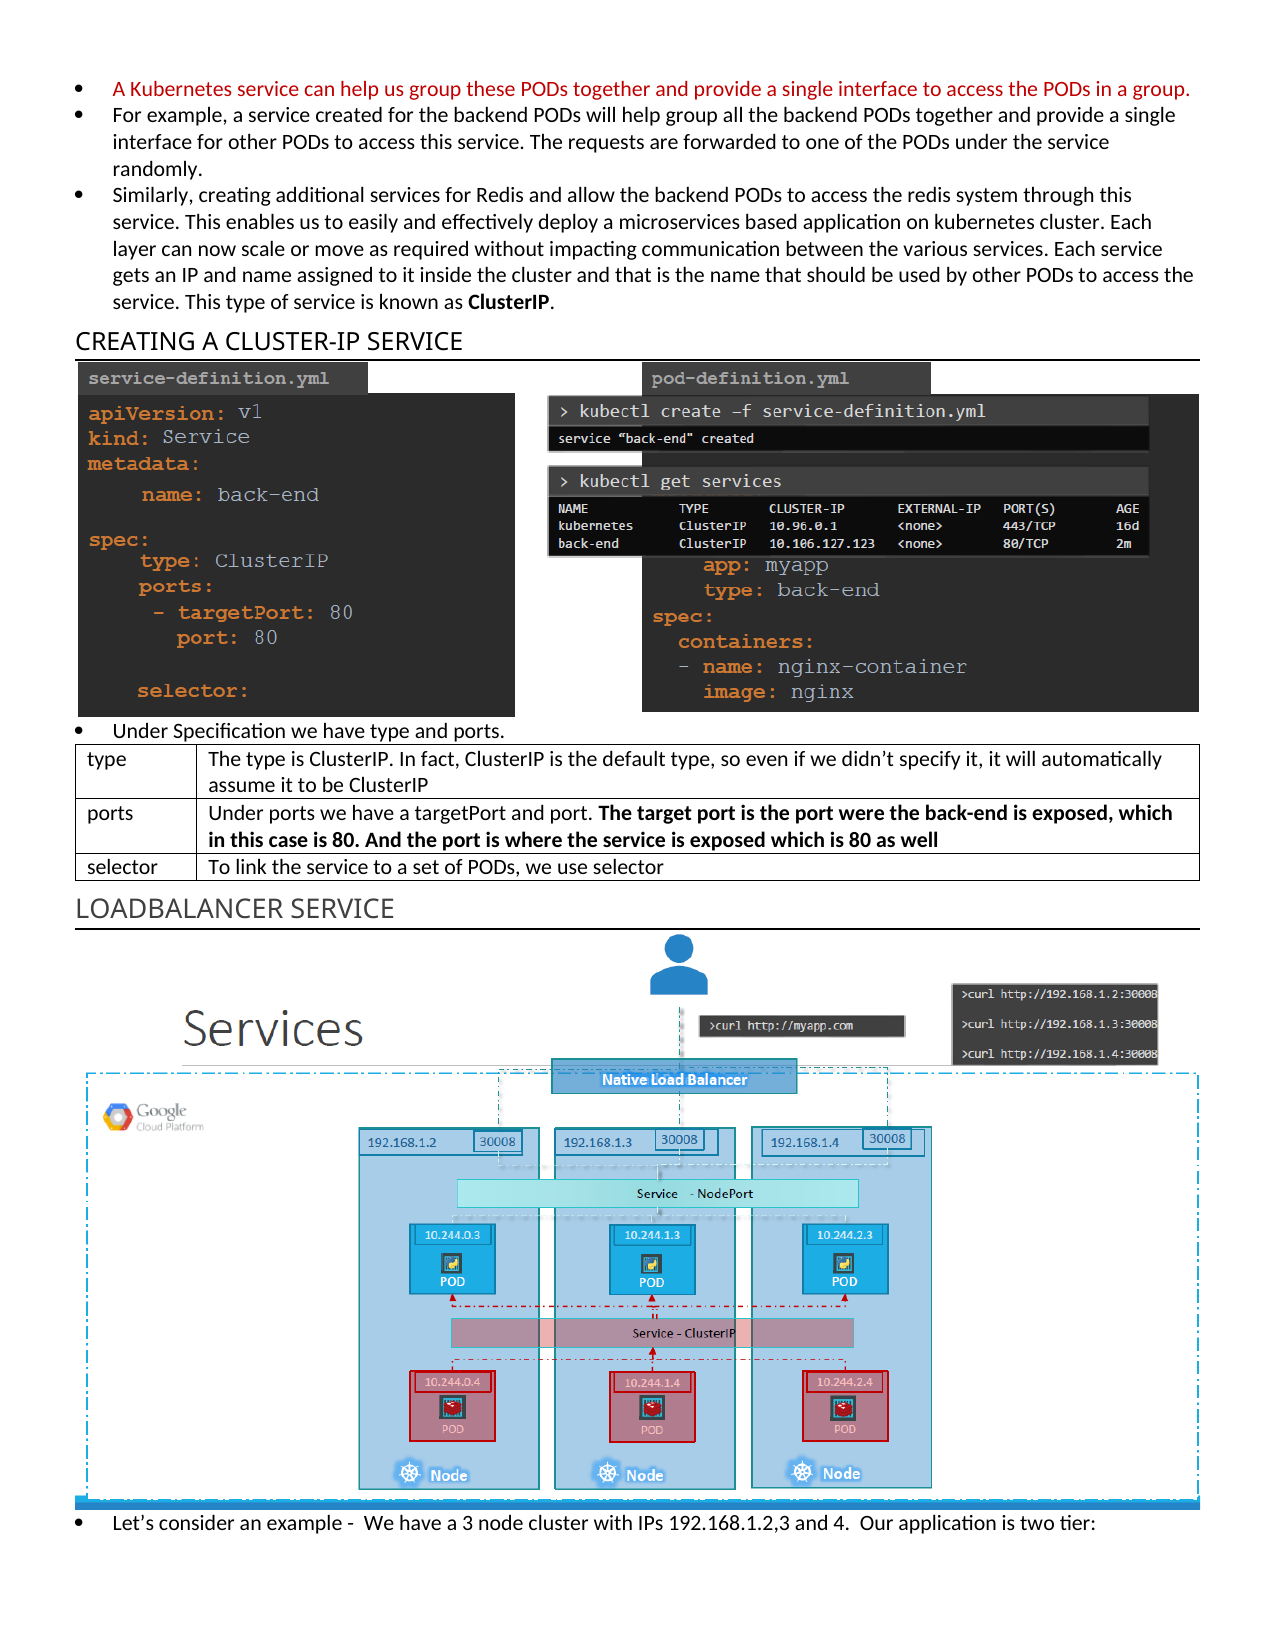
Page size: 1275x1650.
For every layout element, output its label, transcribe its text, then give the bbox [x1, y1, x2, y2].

list Let’s consider an example - We have a 3 node cluster with IPs 192.168.1.2,3 and 4. Our application is two tier: [75, 1510, 1200, 1536]
table_cell To link the service to a set of PODs, we use selector [197, 854, 1199, 880]
list A Kubernetes service can help us group these PODs together and provide a single interface to access the PODs in a group. [75, 75, 1200, 102]
picture [75, 930, 1200, 1510]
list Similarly, creating additional services for Redis and allow the backend PODs to access the redis system through this service. This enables us to easily and effectively deploy a microservices based application on kubernetes cluster. Each layer can now scale or move as required without impacting communication between the various services. Each service gets an IP and name assigned to it inside the cluster and that is the name that should be used by other PODs to access the service. This type of service is known as ClusterIP. [75, 182, 1200, 315]
subtitle CREATING A CLUSTER-IP SERVICE [75, 323, 1200, 359]
list For example, a service created for the backend PODs will help group all the backend PODs together and provide a single interface for other PODs to access this service. The requests are forwarded to one of the PODs under the service randomly. [75, 102, 1200, 182]
table_header The type is ClusterIP. In fact, ClusterIP is the default type, so even if we didn’t specify it, it will automatically assume it to be ClusterIP [197, 745, 1199, 798]
table_cell Under ports we have a targetPort and port. The target port is the port were the back-end is exposed, which in this case is 80. And the port is where the service is exposed which is 80 as well [197, 799, 1199, 852]
list Under Specification we have type and ports. [75, 717, 1200, 744]
picture [75, 361, 1200, 717]
table_cell ports [76, 799, 196, 852]
table_cell selector [76, 854, 196, 880]
subtitle LOADBALANCER SERVICE [75, 889, 1200, 928]
table_header type [76, 745, 196, 798]
